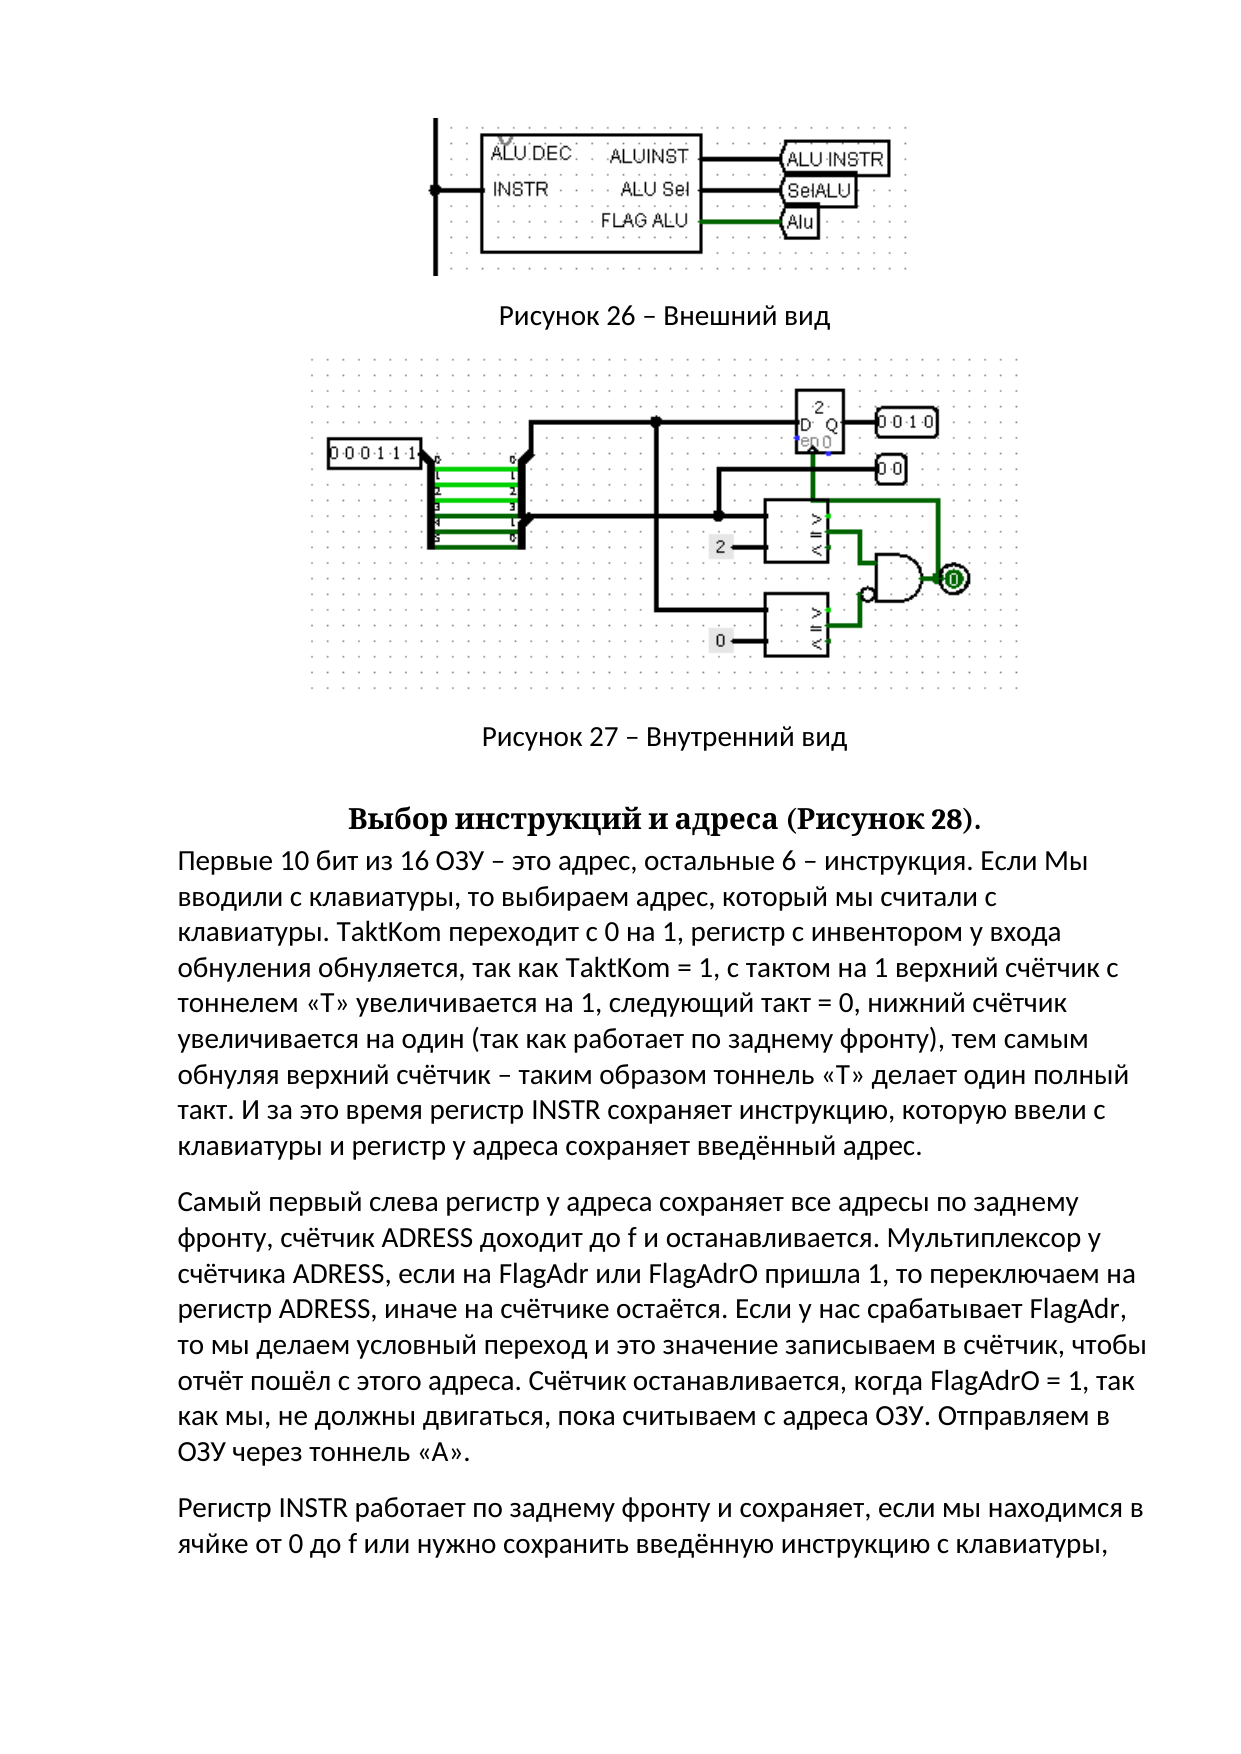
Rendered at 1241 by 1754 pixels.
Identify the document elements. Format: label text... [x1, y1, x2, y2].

text Первые 10 бит из 16 ОЗУ – это адрес, остальные 6 – инструкция. Если Мы вводили с клавиатуры, то выбираем адрес, который мы считали с клавиатуры. TaktKom переходит с 0 на 1, регистр с инвентором у входа обнуления обнуляется, так как TaktKom = 1, с тактом на 1 верхний счётчик с тоннелем «Т» увеличивается на 1, следующий такт = 0, нижний счётчик увеличивается на один (так как работает по заднему фронту), тем самым обнуляя верхний счётчик – таким образом тоннель «Т» делает один полный такт. И за это время регистр INSTR сохраняет инструкцию, которую ввели с клавиатуры и регистр у адреса сохраняет введённый адрес. [177, 842, 1152, 1163]
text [177, 1489, 1152, 1561]
picture [421, 118, 908, 276]
text Самый первый слева регистр у адреса сохраняет все адресы по заднему фронту, счётчик ADRESS доходит до f и останавливается. Мультиплексор у счётчика ADRESS, если на FlagAdr или FlagAdrО пришла 1, то переключаем на регистр ADRESS, иначе на счётчике остаётся. Если у нас срабатывает FlagAdr, то мы делаем условный переход и это значение записываем в счётчик, чтобы отчёт пошёл с этого адреса. Счётчик останавливается, когда FlagAdrО = 1, так как мы, не должны двигаться, пока считываем с адреса ОЗУ. Отправляем в ОЗУ через тоннель «А». [177, 1183, 1152, 1468]
text Рисунок 27 – Внутренний вид [177, 718, 1152, 753]
picture [299, 353, 1030, 697]
subtitle Выбор инструкций и адреса (Рисунок 28). [177, 803, 1152, 837]
text Рисунок 26 – Внешний вид [177, 297, 1152, 332]
